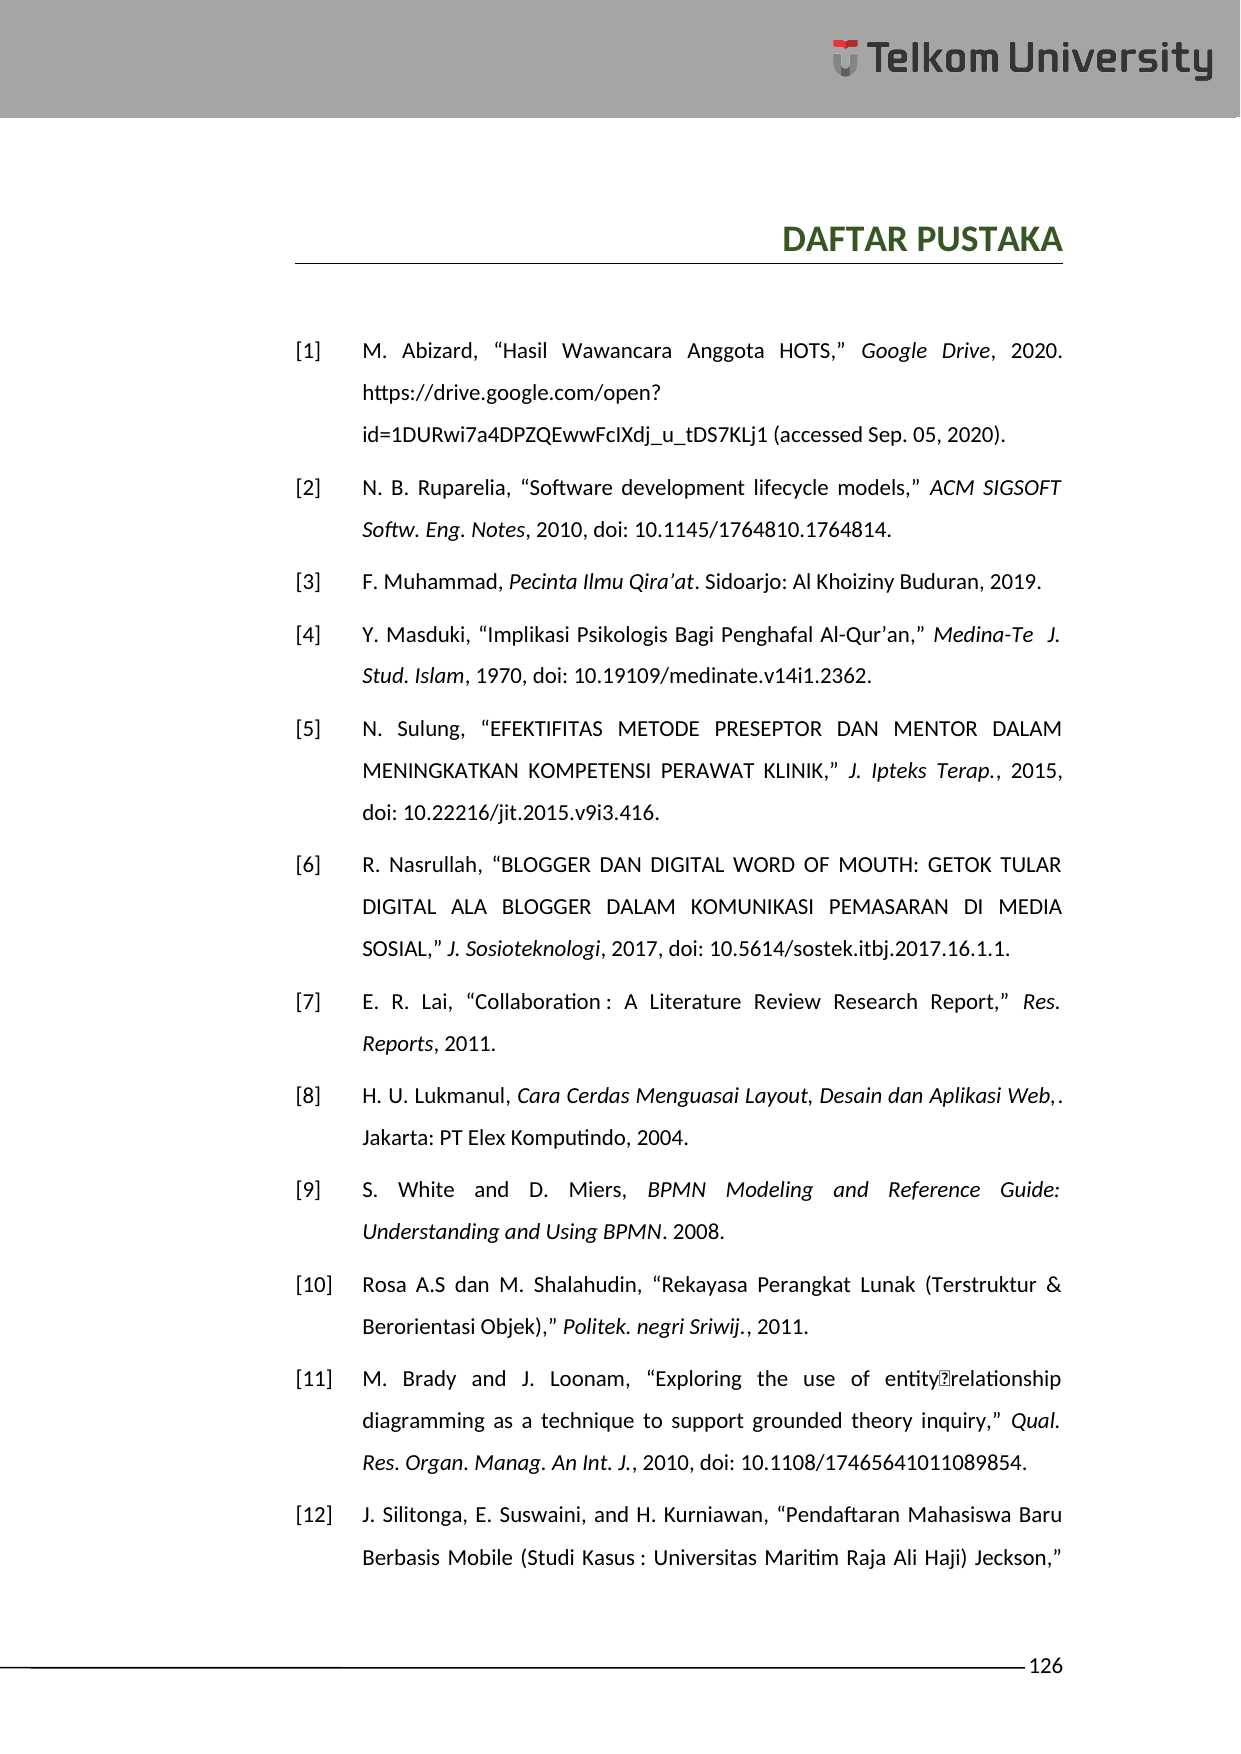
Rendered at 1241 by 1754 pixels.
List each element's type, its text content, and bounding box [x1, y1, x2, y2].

text [9] S. White and D. Miers, BPMN Modeling and Reference Guide: Understanding and Using BPMN. 2008. [295, 1176, 1063, 1246]
text [2] N. B. Ruparelia, “Software development lifecycle models,” ACM SIGSOFT Softw. Eng. Notes, 2010, doi: 10.1145/1764810.1764814. [295, 473, 1063, 543]
text [10] Rosa A.S dan M. Shalahudin, “Rekayasa Perangkat Lunak (Terstruktur & Berorientasi Objek),” Politek. negri Sriwij., 2011. [295, 1270, 1063, 1340]
picture [833, 40, 1213, 81]
text [4] Y. Masduki, “Implikasi Psikologis Bagi Penghafal Al-Qur’an,” Medina-Te J. Stud. Islam, 1970, doi: 10.19109/medinate.v14i1.2362. [295, 620, 1063, 690]
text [295, 1501, 1063, 1571]
text [5] N. Sulung, “EFEKTIFITAS METODE PRESEPTOR DAN MENTOR DALAM MENINGKATKAN KOMPETENSI PERAWAT KLINIK,” J. Ipteks Terap., 2015, doi: 10.22216/jit.2015.v9i3.416. [295, 714, 1063, 826]
text [3] F. Muhammad, Pecinta Ilmu Qira’at. Sidoarjo: Al Khoiziny Buduran, 2019. [295, 567, 1063, 595]
text [7] E. R. Lai, “Collaboration : A Literature Review Research Report,” Res. Reports, 2011. [295, 987, 1063, 1057]
text [8] H. U. Lukmanul, Cara Cerdas Menguasai Layout, Desain dan Aplikasi Web,. Jakarta: PT Elex Komputindo, 2004. [295, 1081, 1063, 1151]
text [1] M. Abizard, “Hasil Wawancara Anggota HOTS,” Google Drive, 2020. https://drive.google.com/open?id=1DURwi7a4DPZQEwwFcIXdj_u_tDS7KLj1 (accessed Sep. 05, 2020). [295, 337, 1063, 448]
text [11] M. Brady and J. Loonam, “Exploring the use of entityrelationship diagramming as a technique to support grounded theory inquiry,” Qual. Res. Organ. Manag. An Int. J., 2010, doi: 10.1108/17465641011089854. [295, 1364, 1063, 1476]
text [6] R. Nasrullah, “BLOGGER DAN DIGITAL WORD OF MOUTH: GETOK TULAR DIGITAL ALA BLOGGER DALAM KOMUNIKASI PEMASARAN DI MEDIA SOSIAL,” J. Sosioteknologi, 2017, doi: 10.5614/sostek.itbj.2017.16.1.1. [295, 850, 1063, 962]
subtitle DAFTAR PUSTAKA [295, 215, 1063, 263]
